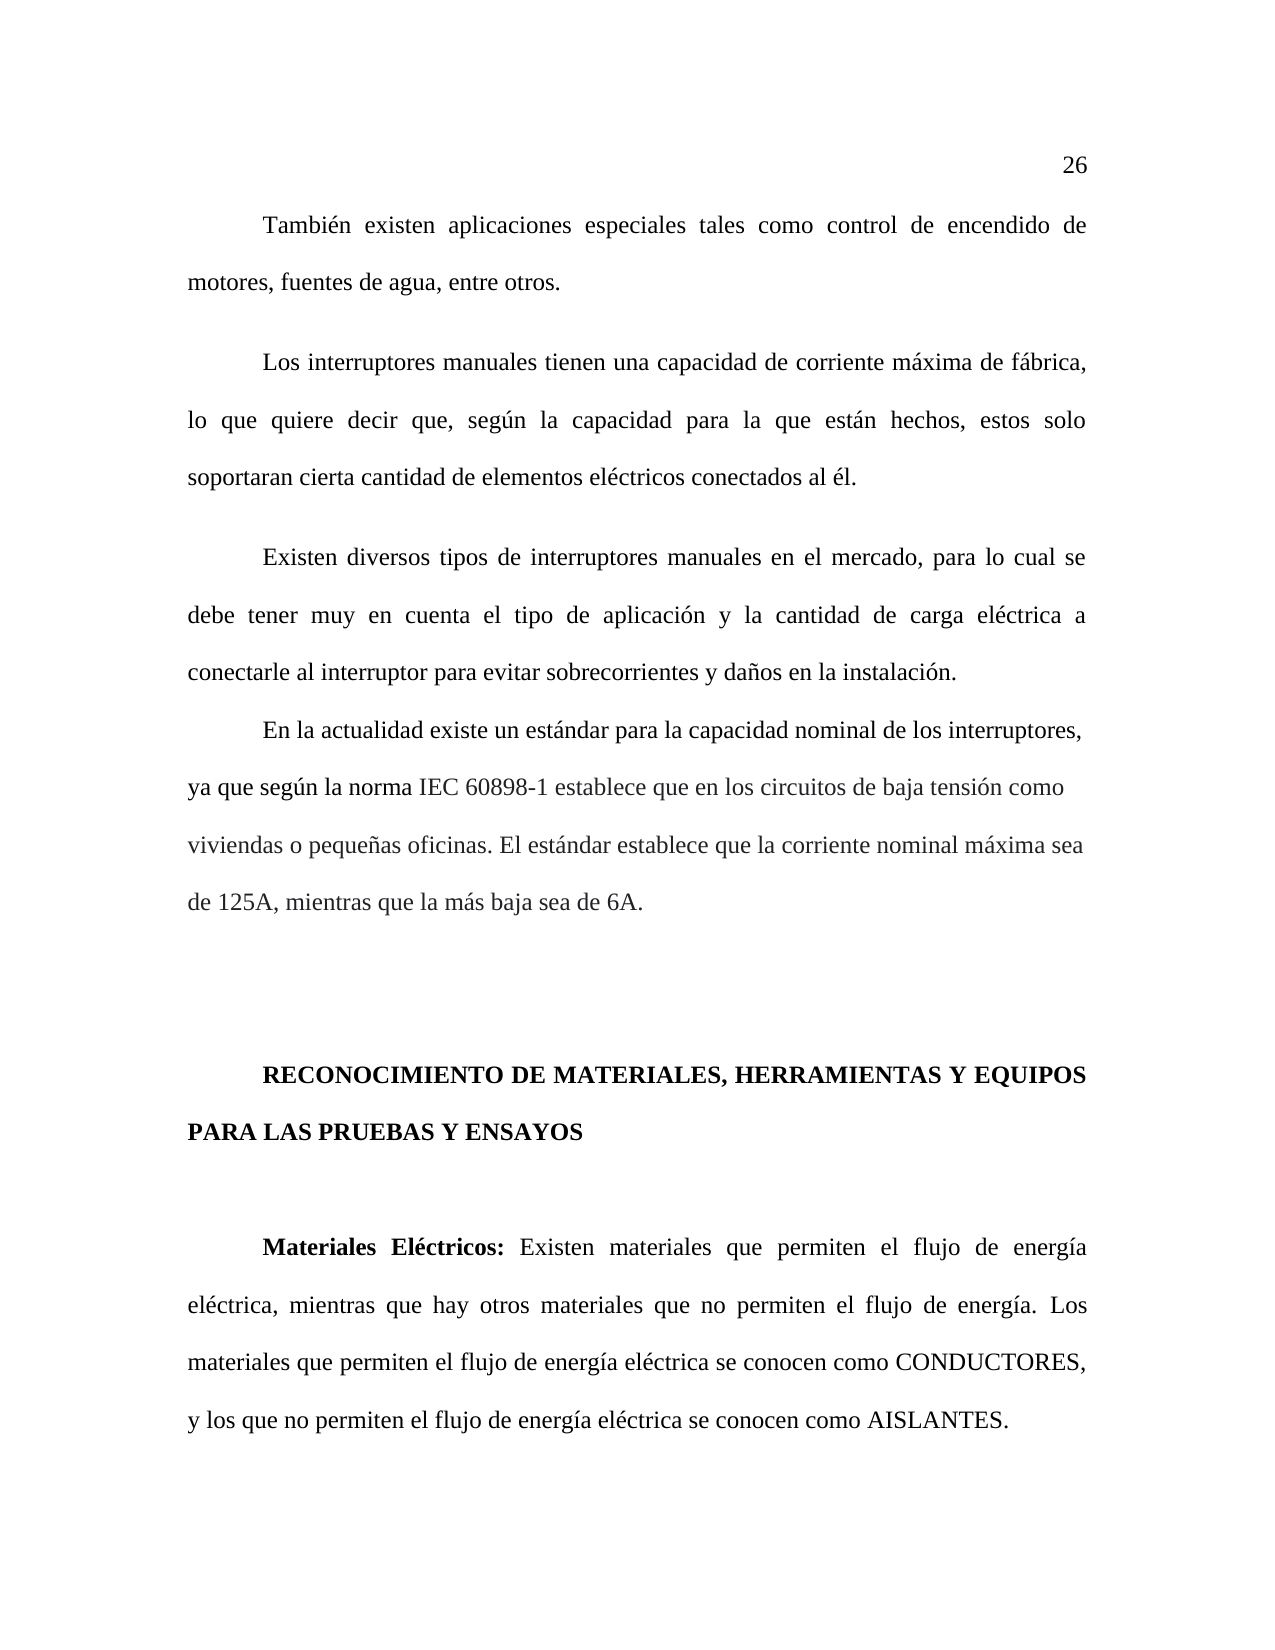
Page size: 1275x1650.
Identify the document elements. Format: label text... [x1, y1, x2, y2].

text Existen diversos tipos de interruptores manuales en el mercado, para lo cual se debe tener muy en cuenta el tipo de aplicación y la cantidad de carga eléctrica a conectarle al interruptor para evitar sobrecorrientes y daños en la instalación. [187, 542, 1087, 686]
text RECONOCIMIENTO DE MATERIALES, HERRAMIENTAS Y EQUIPOS PARA LAS PRUEBAS Y ENSAYOS [187, 1060, 1087, 1146]
text Materiales Eléctricos: Existen materiales que permiten el flujo de energía eléctrica, mientras que hay otros materiales que no permiten el flujo de energía. Los materiales que permiten el flujo de energía eléctrica se conocen como CONDUCTORES, y los que no permiten el flujo de energía eléctrica se conocen como AISLANTES. [187, 1232, 1087, 1434]
text También existen aplicaciones especiales tales como control de encendido de motores, fuentes de agua, entre otros. [187, 210, 1087, 296]
text En la actualidad existe un estándar para la capacidad nominal de los interruptores, ya que según la norma IEC 60898-1 establece que en los circuitos de baja tensión como viviendas o pequeñas oficinas. El estándar establece que la corriente nominal máxima sea de 125A, mientras que la más baja sea de 6A. [187, 715, 1087, 916]
text Los interruptores manuales tienen una capacidad de corriente máxima de fábrica, lo que quiere decir que, según la capacidad para la que están hechos, estos solo soportaran cierta cantidad de elementos eléctricos conectados al él. [187, 347, 1087, 491]
